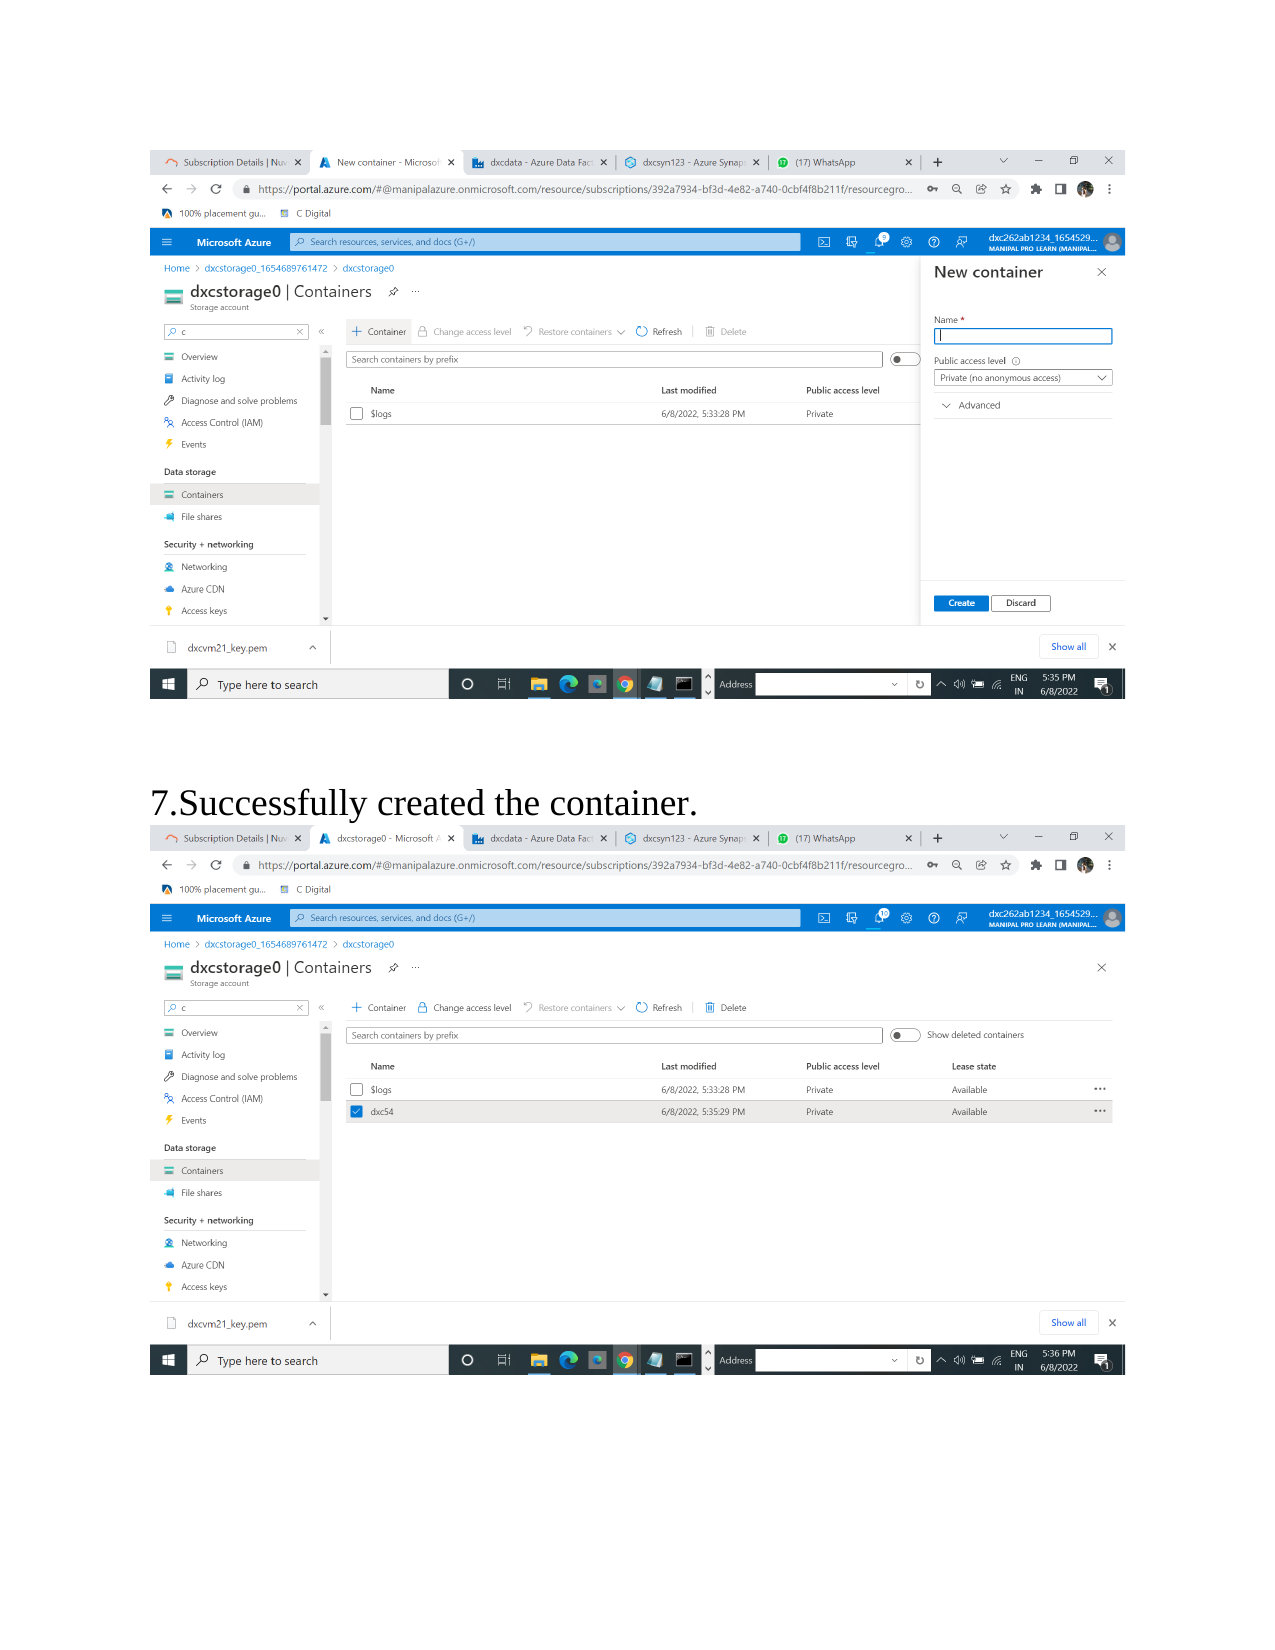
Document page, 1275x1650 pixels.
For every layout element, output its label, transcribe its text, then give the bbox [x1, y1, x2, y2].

picture [150, 825, 1125, 1375]
text 7.Successfully created the container. [150, 781, 1125, 825]
picture [150, 150, 1125, 699]
